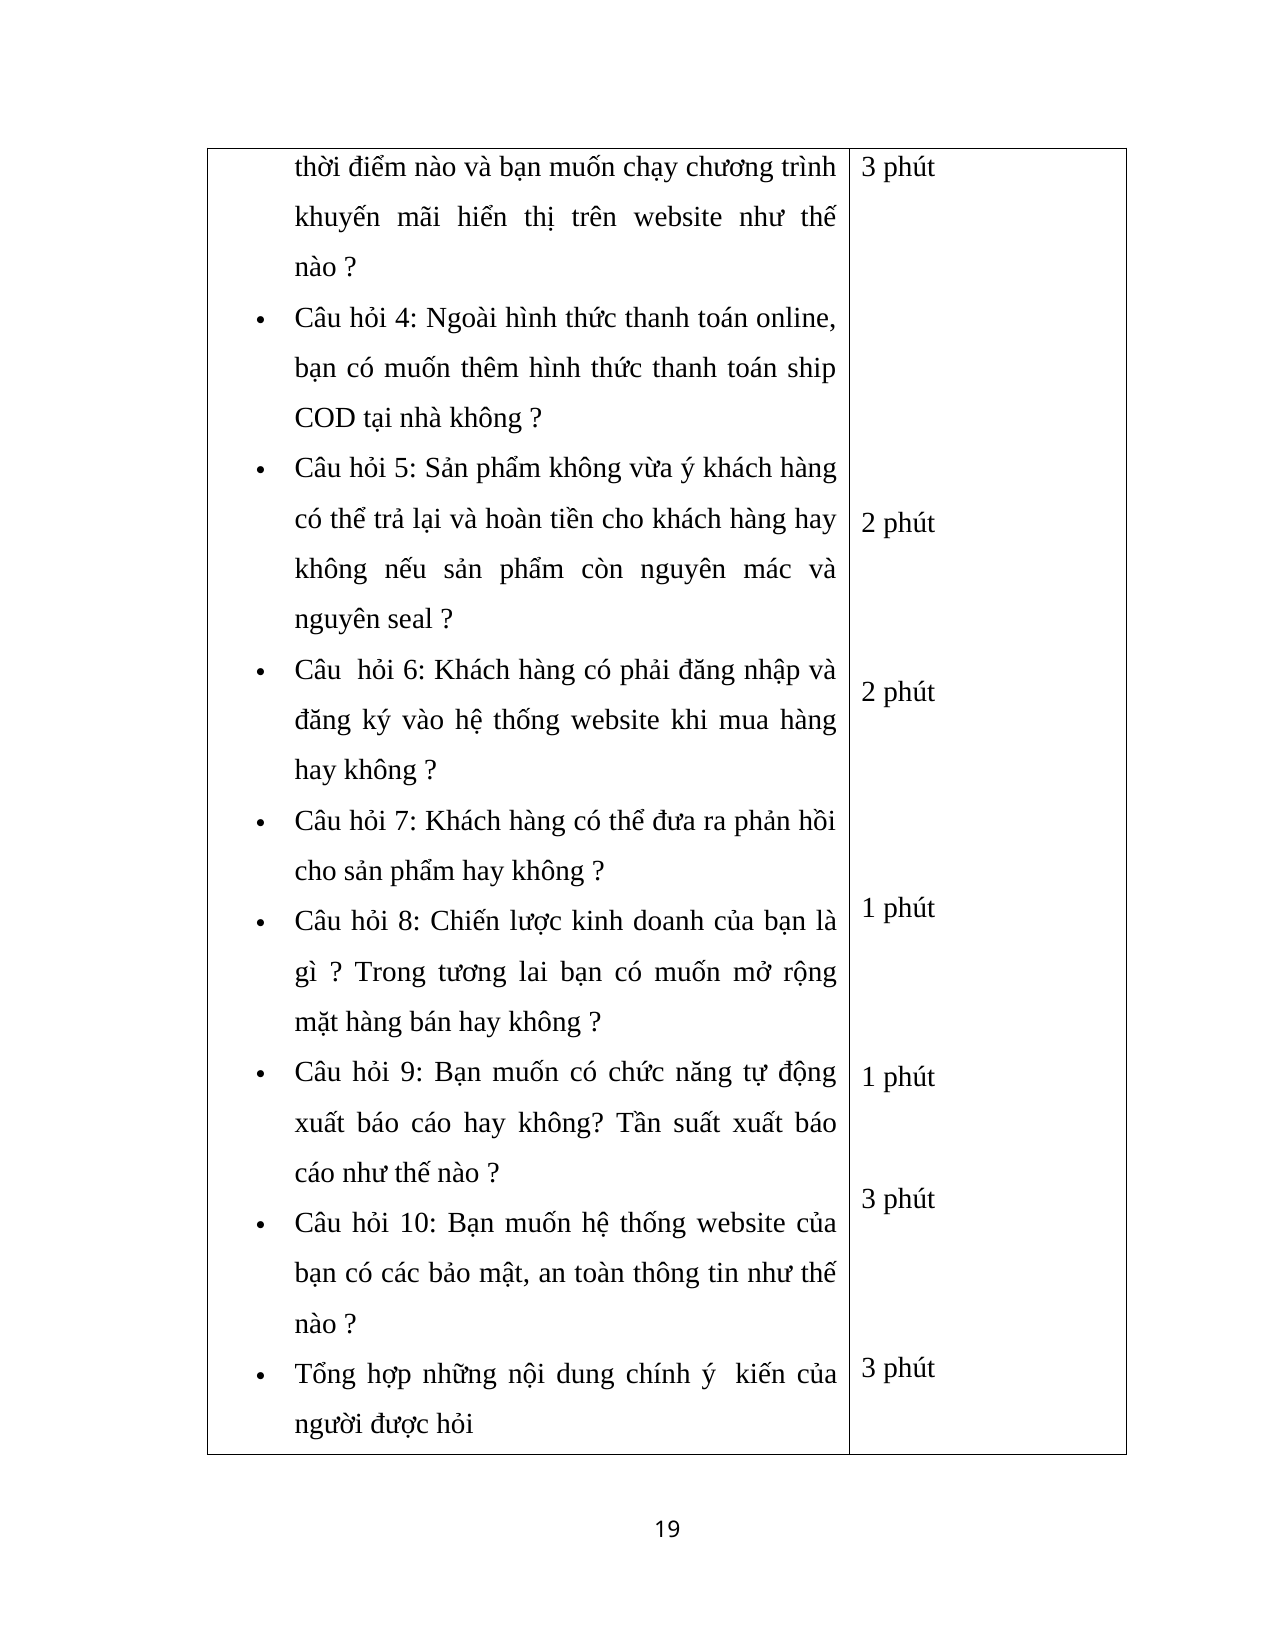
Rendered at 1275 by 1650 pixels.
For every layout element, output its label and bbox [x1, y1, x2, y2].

table_cell [208, 149, 849, 1454]
table_cell [850, 149, 1126, 1454]
